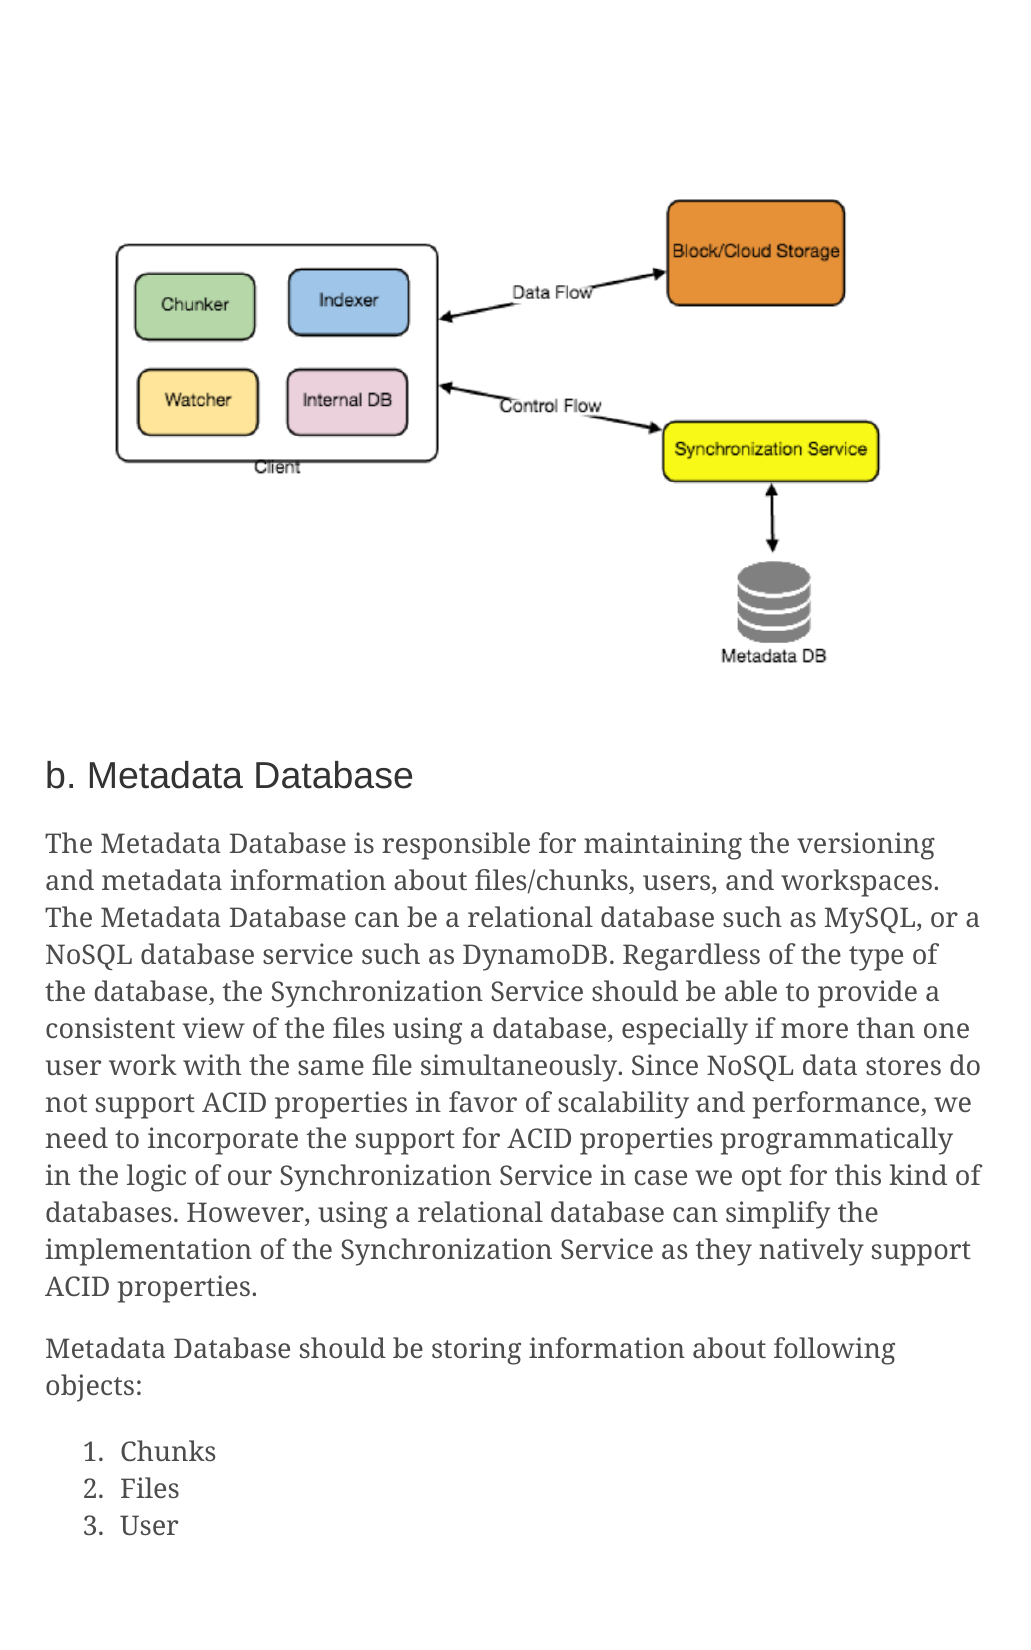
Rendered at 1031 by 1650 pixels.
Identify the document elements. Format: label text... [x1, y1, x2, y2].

list Files [82, 1469, 986, 1506]
subtitle b. Metadata Database [45, 753, 986, 797]
list User [82, 1506, 986, 1543]
text The Metadata Database is responsible for maintaining the versioning and metadata information about files/chunks, users, and workspaces. The Metadata Database can be a relational database such as MySQL, or a NoSQL database service such as DynamoDB. Regardless of the type of the database, the Synchronization Service should be able to provide a consistent view of the files using a database, especially if more than one user work with the same file simultaneously. Since NoSQL data stores do not support ACID properties in favor of scalability and performance, we need to incorporate the support for ACID properties programmatically in the logic of our Synchronization Service in case we opt for this kind of databases. However, using a relational database can simplify the implementation of the Synchronization Service as they natively support ACID properties. [45, 825, 986, 1304]
picture [45, 103, 1021, 723]
text Metadata Database should be storing information about following objects: [45, 1329, 986, 1403]
list Chunks [82, 1432, 986, 1469]
